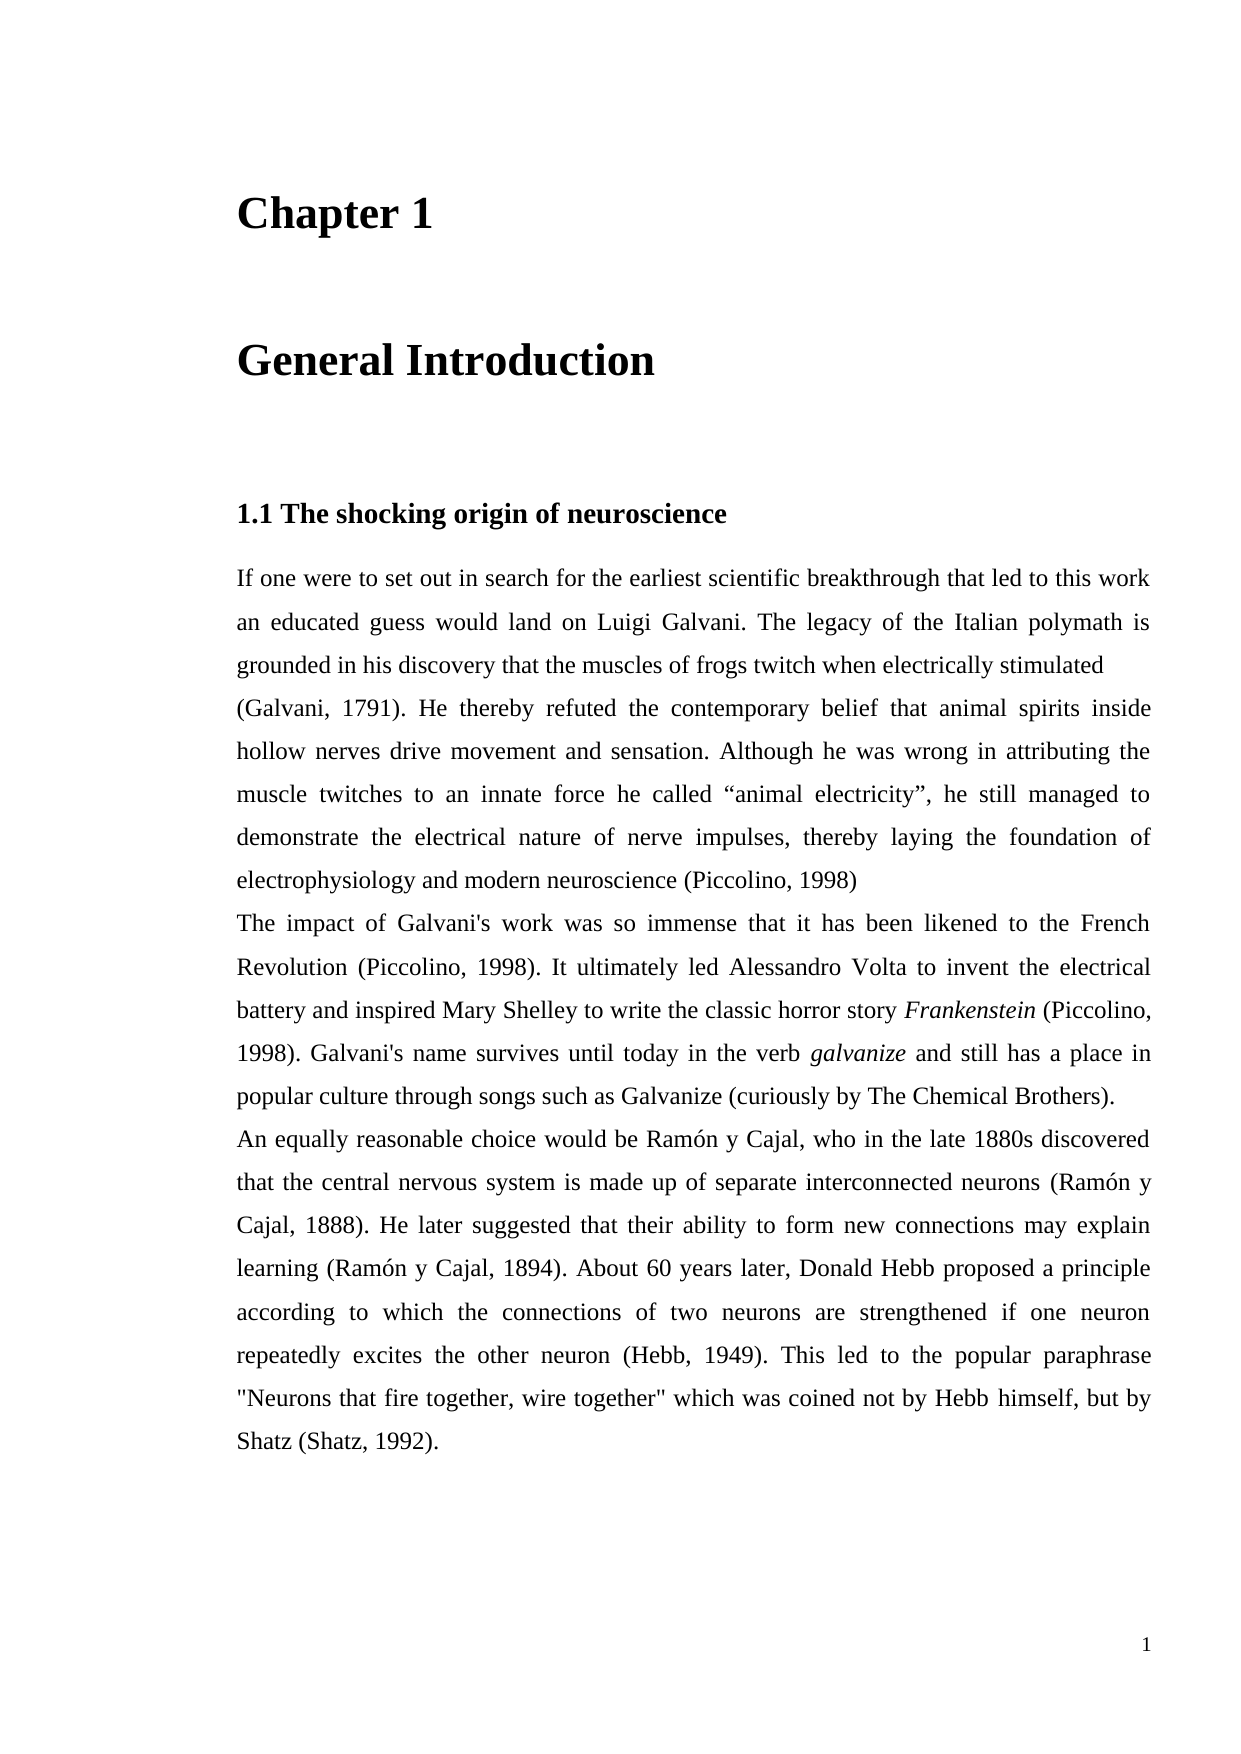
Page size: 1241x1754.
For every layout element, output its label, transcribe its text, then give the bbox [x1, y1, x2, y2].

text If one were to set out in search for the earliest scientific breakthrough that led to this work an educated guess would land on Luigi Galvani. The legacy of the Italian polymath is grounded in his discovery that the muscles of frogs twitch when electrically stimulated [236, 563, 1152, 678]
text Chapter 1 [236, 185, 1152, 238]
text An equally reasonable choice would be Ramón y Cajal, who in the late 1880s discovered that the central nervous system is made up of separate interconnected neurons (Ramón y Cajal, 1888). He later suggested that their ability to form new connections may explain learning (Ramón y Cajal, 1894). About 60 years later, Donald Hebb proposed a principle according to which the connections of two neurons are strengthened if one neuron repeatedly excites the other neuron (Hebb, 1949). This led to the popular paraphrase "Neurons that fire together, wire together" which was coined not by Hebb himself, but by Shatz (Shatz, 1992). [236, 1124, 1152, 1455]
text (Galvani, 1791). He thereby refuted the contemporary belief that animal spirits inside hollow nerves drive movement and sensation. Although he was wrong in attributing the muscle twitches to an innate force he called “animal electricity”, he still managed to demonstrate the electrical nature of nerve impulses, thereby laying the foundation of electrophysiology and modern neuroscience (Piccolino, 1998) [236, 693, 1152, 894]
subtitle 1.1 The shocking origin of neuroscience [236, 496, 1152, 530]
subtitle General Introduction [236, 333, 1152, 385]
text The impact of Galvani's work was so immense that it has been likened to the French Revolution (Piccolino, 1998). It ultimately led Alessandro Volta to invent the electrical battery and inspired Mary Shelley to write the classic horror story Frankenstein (Piccolino, 1998). Galvani's name survives until today in the verb galvanize and still has a place in popular culture through songs such as Galvanize (curiously by The Chemical Brothers). [236, 908, 1152, 1110]
